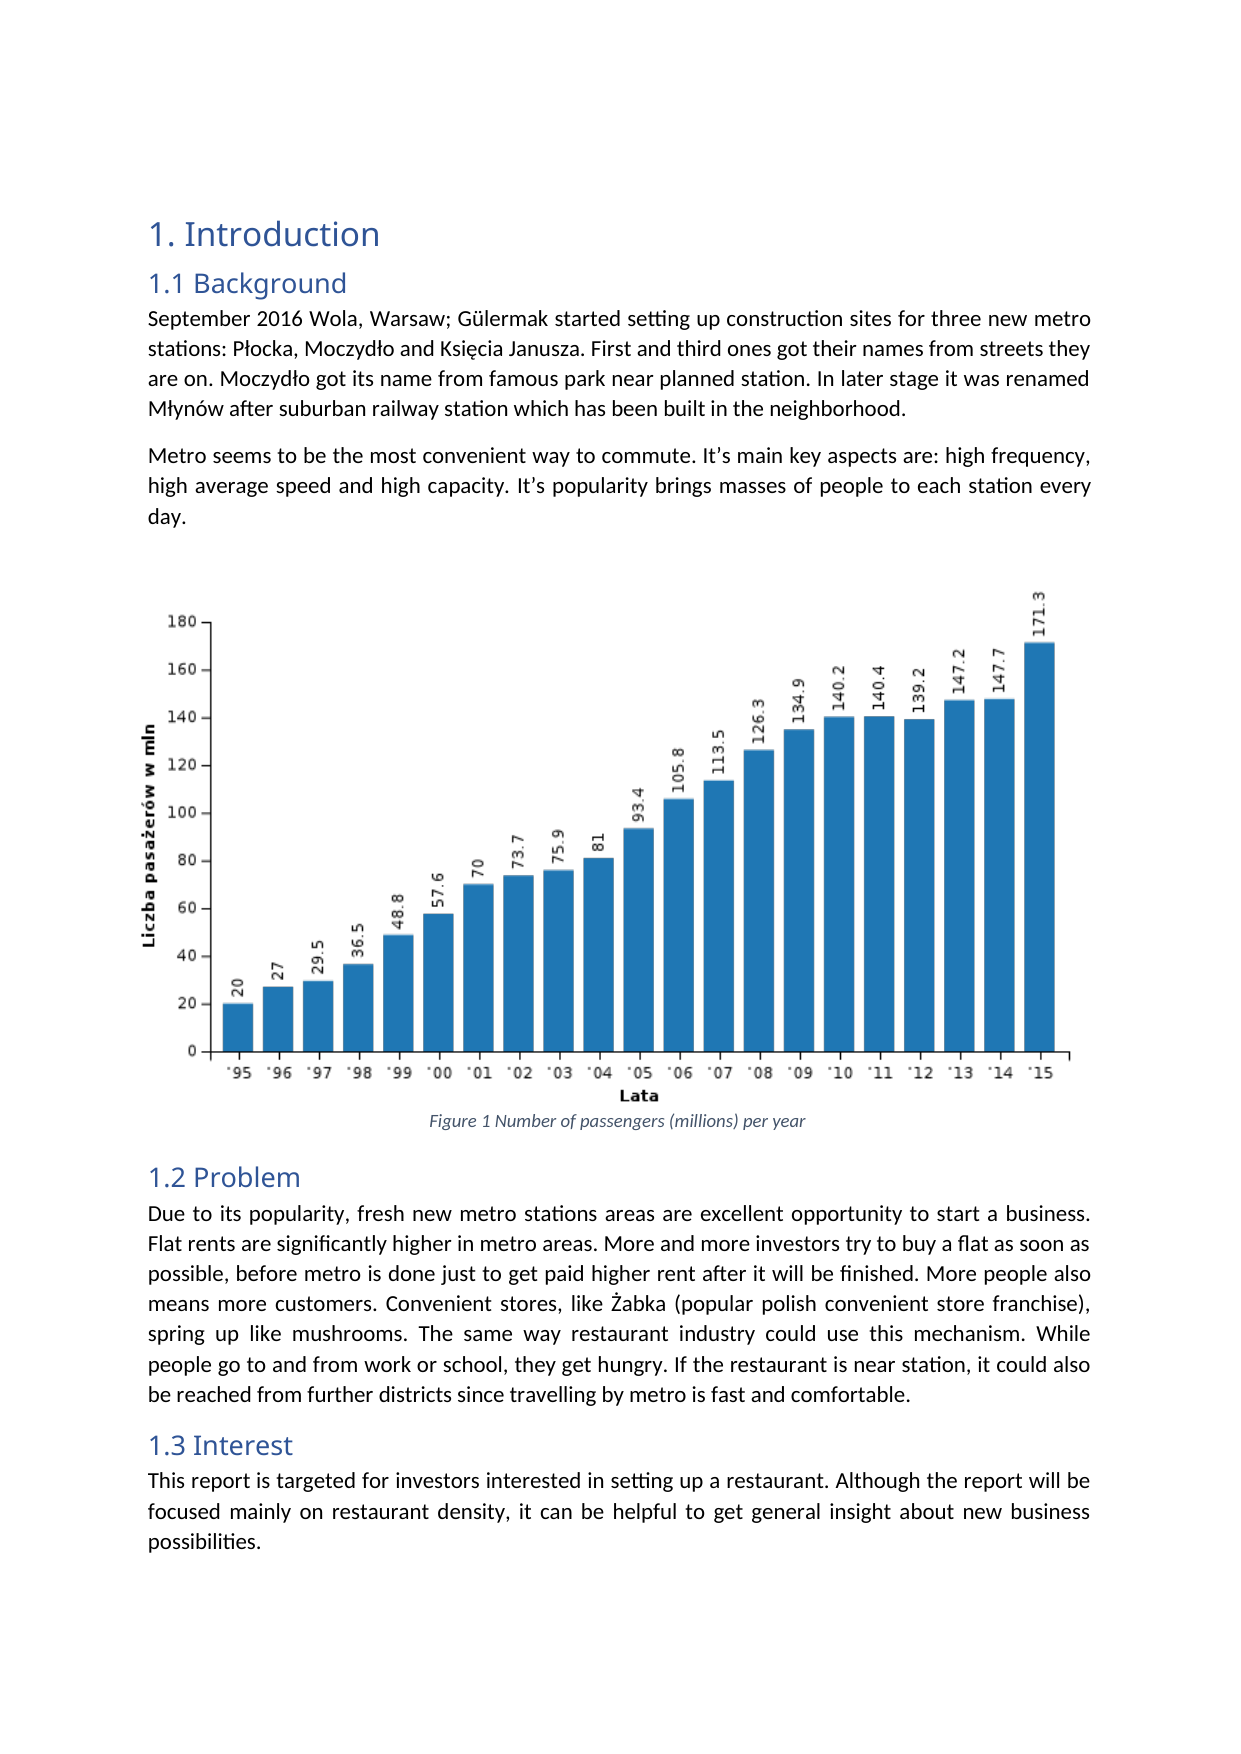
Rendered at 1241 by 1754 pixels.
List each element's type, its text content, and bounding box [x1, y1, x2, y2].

text September 2016 Wola, Warsaw; Gülermak started setting up construction sites for three new metro stations: Płocka, Moczydło and Księcia Janusza. First and third ones got their names from streets they are on. Moczydło got its name from famous park near planned station. In later stage it was renamed Młynów after suburban railway station which has been built in the neighborhood. [148, 304, 1093, 423]
text Due to its popularity, fresh new metro stations areas are excellent opportunity to start a business. Flat rents are significantly higher in metro areas. More and more investors try to buy a flat as soon as possible, before metro is done just to get paid higher rent after it will be finished. More people also means more customers. Convenient stores, like Żabka (popular polish convenient store franchise), spring up like mushrooms. The same way restaurant industry could use this mechanism. While people go to and from work or school, they get hungry. If the restaurant is near station, it could also be reached from further districts since travelling by metro is fast and comfortable. [148, 1199, 1093, 1408]
subtitle 1. Introduction [148, 211, 1093, 256]
text Metro seems to be the most convenient way to commute. It’s main key aspects are: high frequency, high average speed and high capacity. It’s popularity brings masses of people to each station every day. [148, 441, 1093, 530]
text This report is targeted for investors interested in setting up a restaurant. Although the report will be focused mainly on restaurant density, it can be helpful to get general insight about new business possibilities. [148, 1467, 1093, 1555]
subtitle 1.1 Background [148, 264, 1093, 301]
picture [133, 582, 1079, 1113]
subtitle 1.3 Interest [148, 1427, 1093, 1464]
